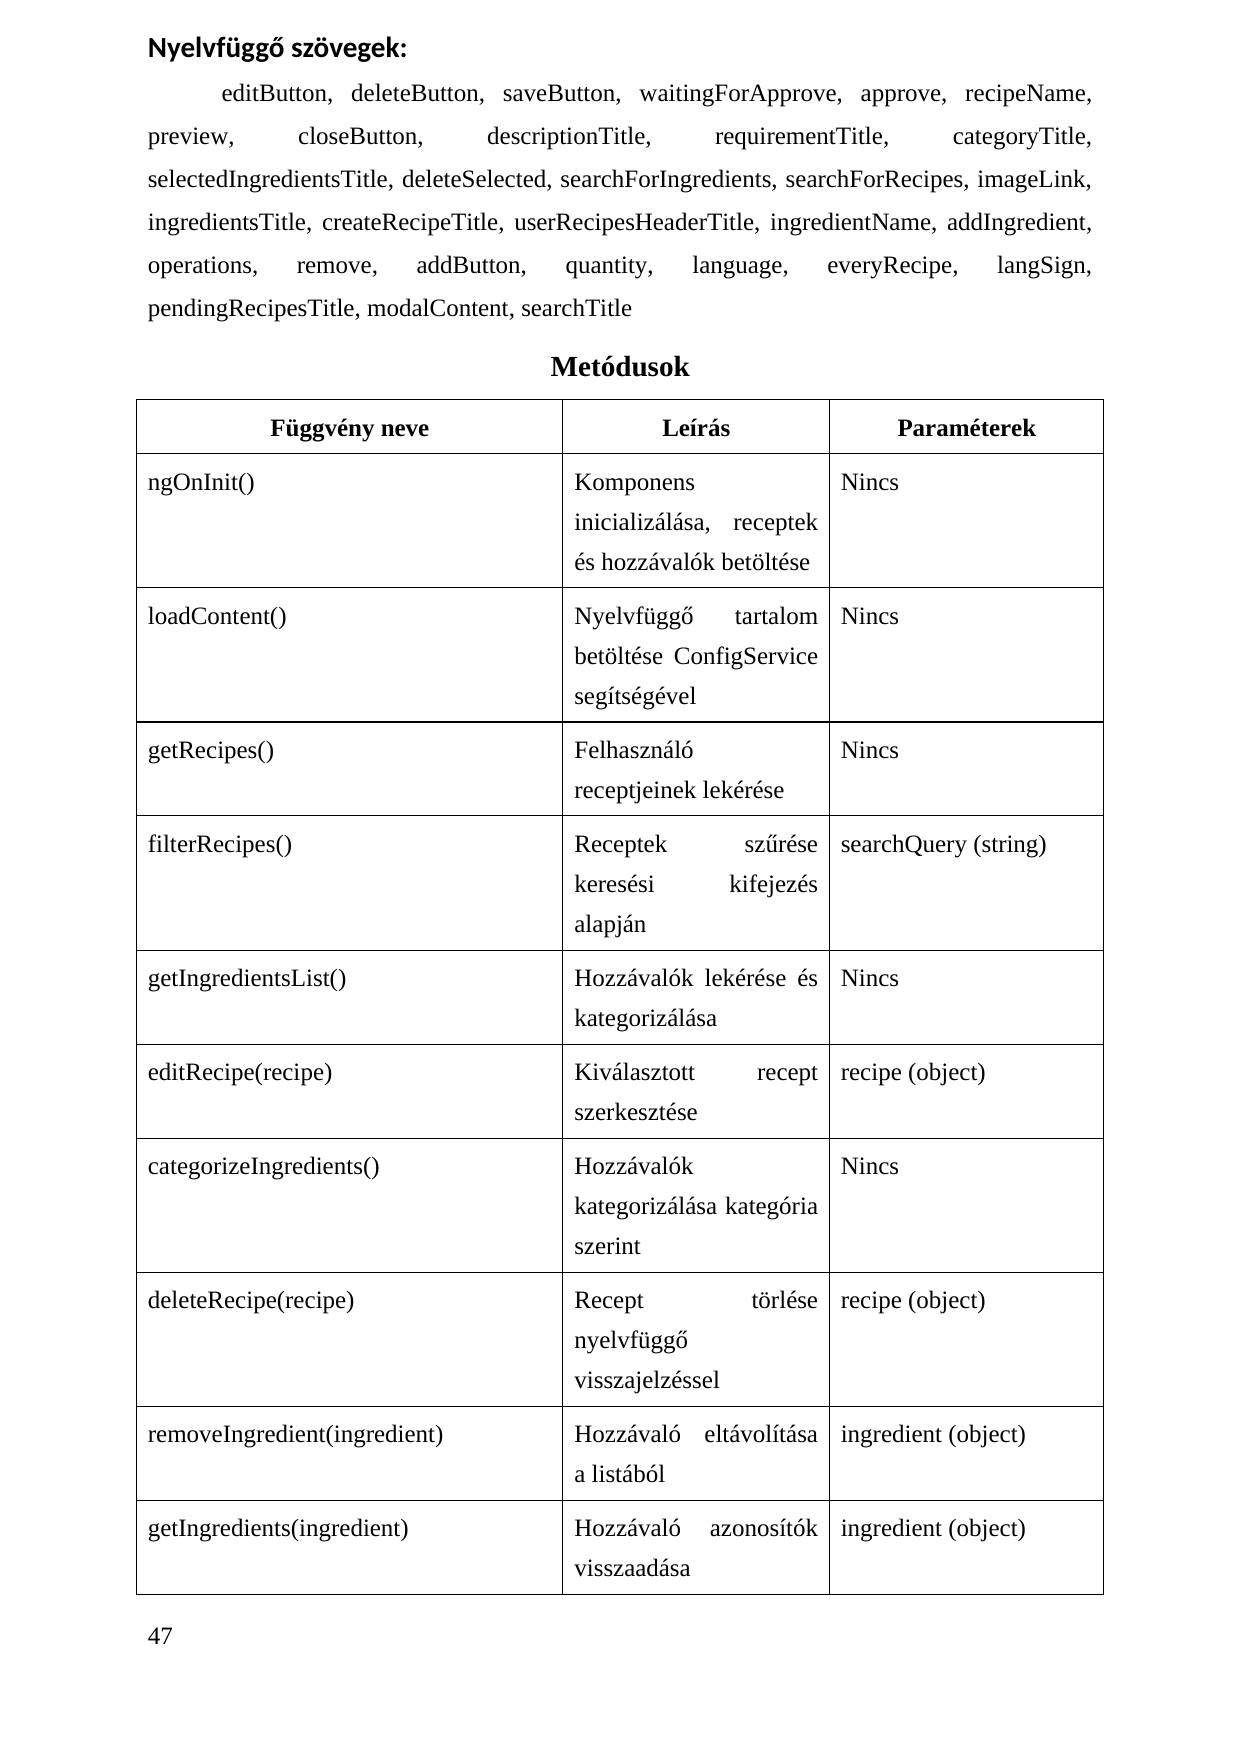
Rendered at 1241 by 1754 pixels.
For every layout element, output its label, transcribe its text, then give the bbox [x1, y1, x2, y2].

table_cell recipe (object) [830, 1045, 1103, 1137]
table_cell Kiválasztott recept szerkesztése [563, 1045, 829, 1137]
table_cell Recept törlése nyelvfüggő visszajelzéssel [563, 1273, 829, 1406]
table_cell getRecipes() [137, 723, 562, 815]
table_cell getIngredientsList() [137, 951, 562, 1043]
table_cell Hozzávalók lekérése és kategorizálása [563, 951, 829, 1043]
table_cell searchQuery (string) [830, 816, 1103, 949]
table_cell getIngredients(ingredient) [137, 1501, 562, 1594]
table_cell deleteRecipe(recipe) [137, 1273, 562, 1406]
table_cell Hozzávaló azonosítók visszaadása [563, 1501, 829, 1594]
table_cell Nincs [830, 723, 1103, 815]
table_cell ingredient (object) [830, 1407, 1103, 1500]
table_cell ngOnInit() [137, 454, 562, 587]
table_cell filterRecipes() [137, 816, 562, 949]
table_header Függvény neve [137, 400, 562, 453]
table_cell Felhasználó receptjeinek lekérése [563, 723, 829, 815]
table_cell Nincs [830, 951, 1103, 1043]
table_cell recipe (object) [830, 1273, 1103, 1406]
table_cell Nincs [830, 588, 1103, 721]
table_cell Komponens inicializálása, receptek és hozzávalók betöltése [563, 454, 829, 587]
table_header Paraméterek [830, 400, 1103, 453]
table_cell Hozzávalók kategorizálása kategória szerint [563, 1139, 829, 1272]
table_cell removeIngredient(ingredient) [137, 1407, 562, 1500]
table_cell Hozzávaló eltávolítása a listából [563, 1407, 829, 1500]
table_cell Nincs [830, 454, 1103, 587]
text Nyelvfüggő szövegek: [148, 29, 1093, 65]
table_cell ingredient (object) [830, 1501, 1103, 1594]
table_cell Nyelvfüggő tartalom betöltése ConfigService segítségével [563, 588, 829, 721]
text Metódusok [148, 349, 1093, 382]
table_cell Nincs [830, 1139, 1103, 1272]
table_header Leírás [563, 400, 829, 453]
text editButton, deleteButton, saveButton, waitingForApprove, approve, recipeName, preview, closeButton, descriptionTitle, requirementTitle, categoryTitle, selectedIngredientsTitle, deleteSelected, searchForIngredients, searchForRecipes, imageLink, ingredientsTitle, createRecipeTitle, userRecipesHeaderTitle, ingredientName, addIngredient, operations, remove, addButton, quantity, language, everyRecipe, langSign, pendingRecipesTitle, modalContent, searchTitle [148, 78, 1093, 322]
table_cell Receptek szűrése keresési kifejezés alapján [563, 816, 829, 949]
table_cell editRecipe(recipe) [137, 1045, 562, 1137]
table_cell categorizeIngredients() [137, 1139, 562, 1272]
table_cell loadContent() [137, 588, 562, 721]
